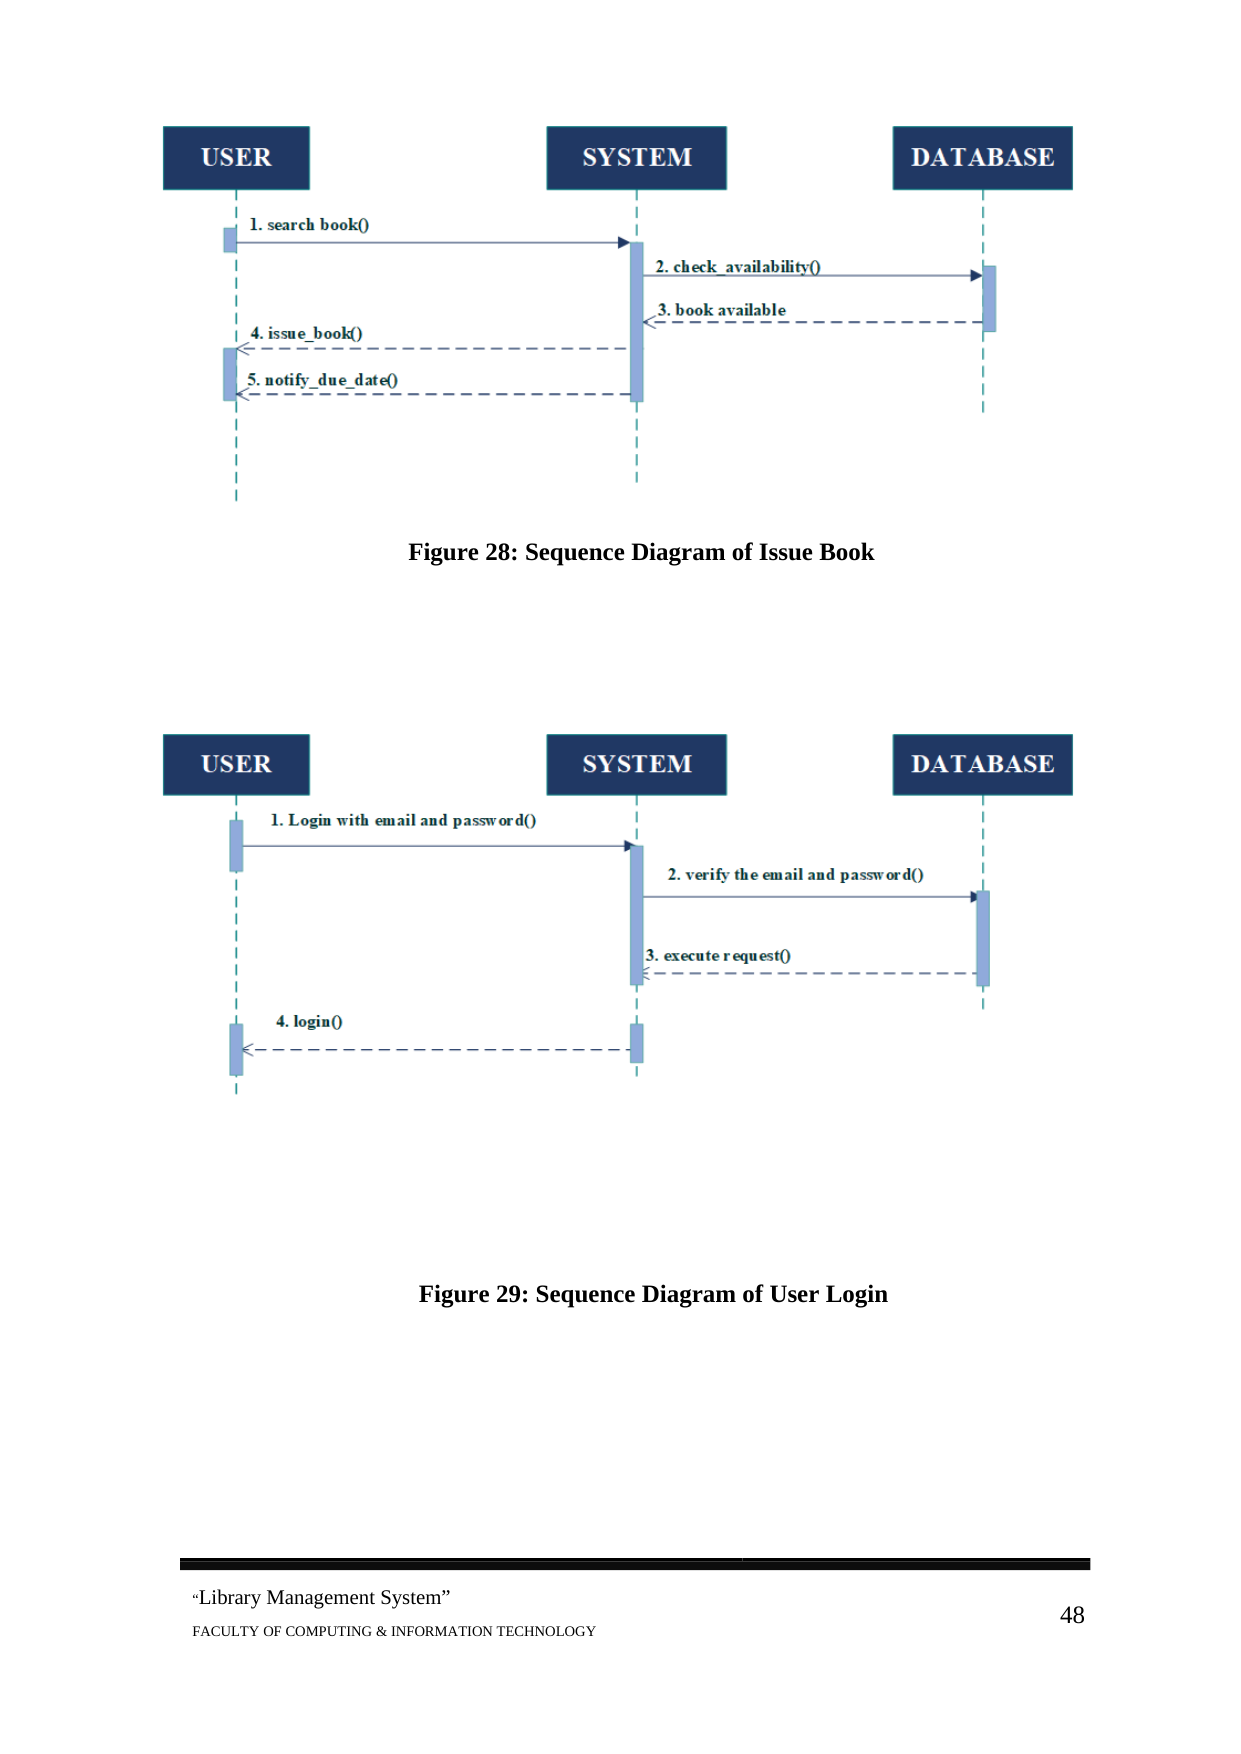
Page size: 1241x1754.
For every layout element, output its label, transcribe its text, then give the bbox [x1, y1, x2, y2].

text Figure 28: Sequence Diagram of Issue Book [180, 537, 1090, 566]
text Figure 29: Sequence Diagram of User Login [180, 1279, 1090, 1308]
picture [162, 734, 1074, 1097]
picture [162, 126, 1074, 504]
